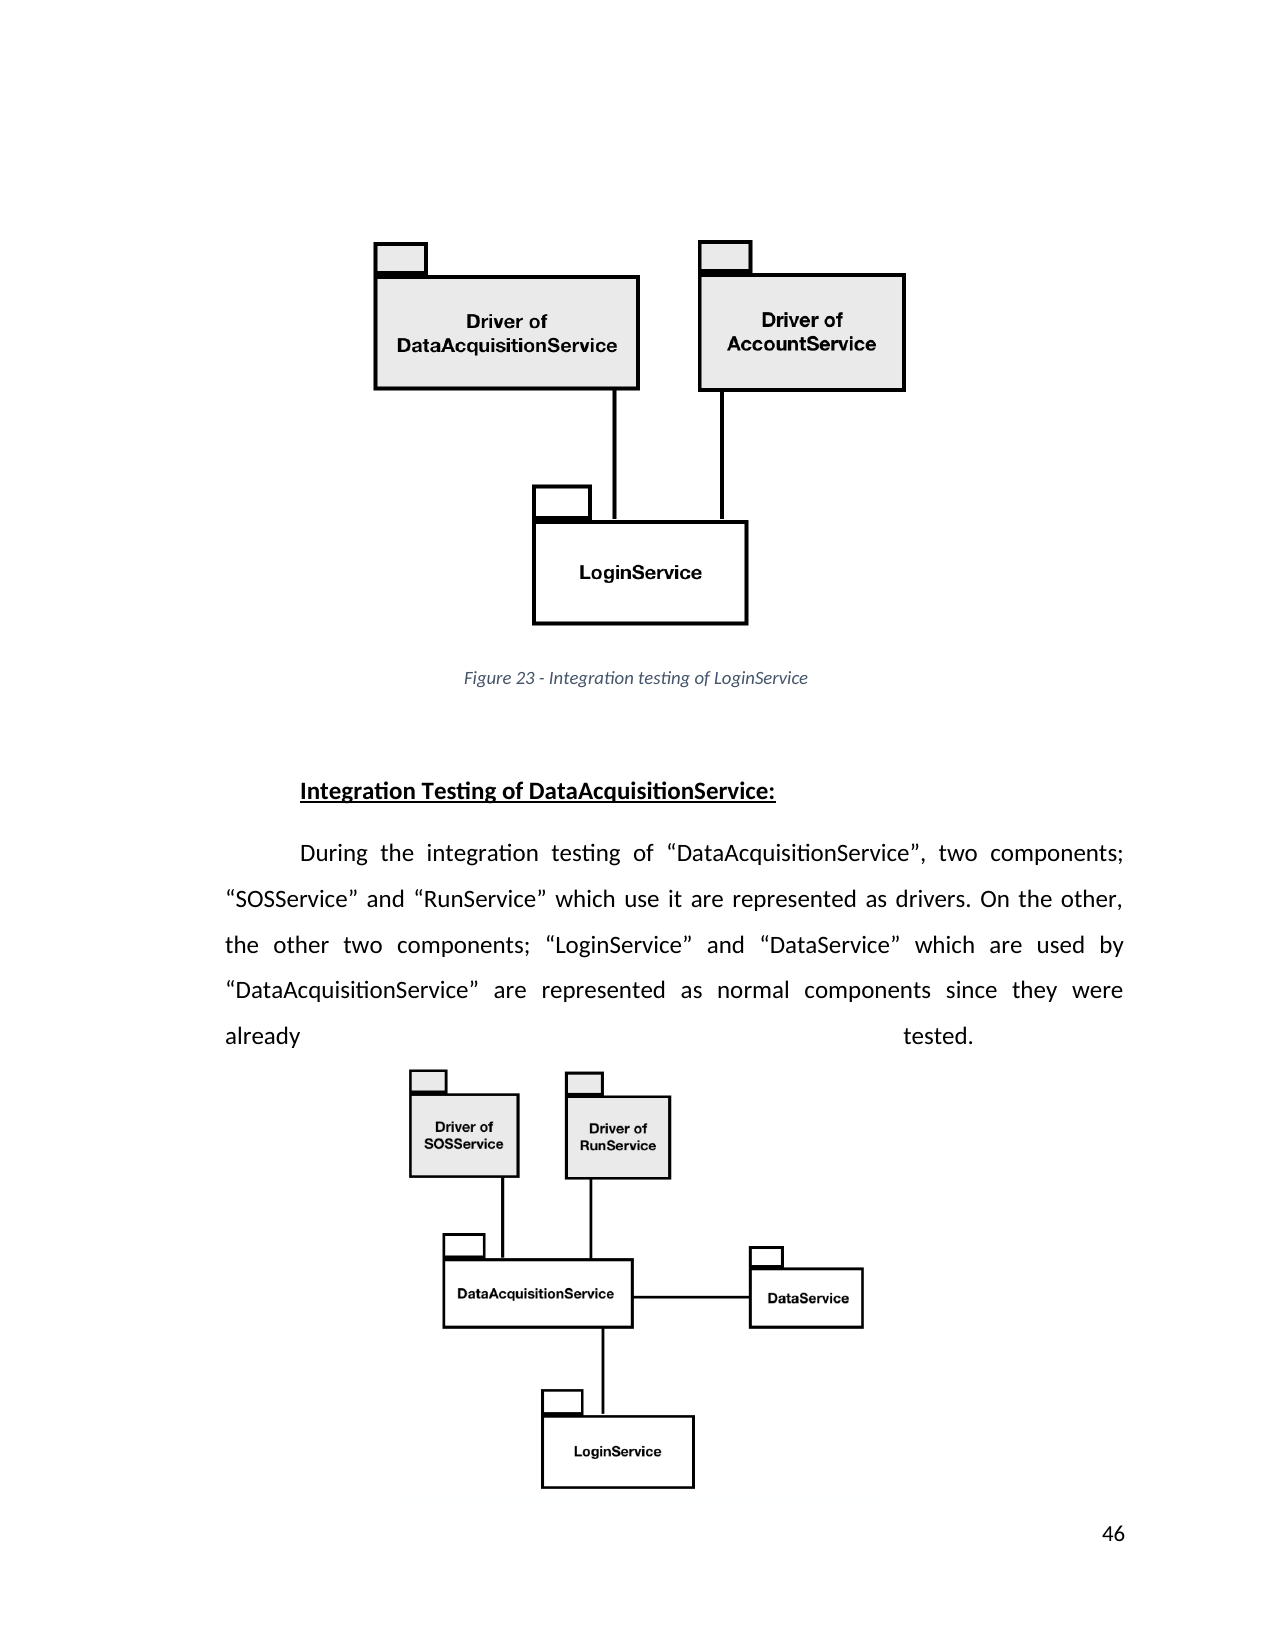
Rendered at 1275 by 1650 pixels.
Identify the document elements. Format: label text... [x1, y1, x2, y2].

text During the integration testing of “DataAcquisitionService”, two components; “SOSService” and “RunService” which use it are represented as drivers. On the other, the other two components; “LoginService” and “DataService” which are used by “DataAcquisitionService” are represented as normal components since they were already tested. [225, 837, 1125, 1051]
picture [327, 198, 948, 657]
picture [390, 1046, 885, 1504]
text Integration Testing of DataAcquisitionService: [225, 775, 1125, 805]
